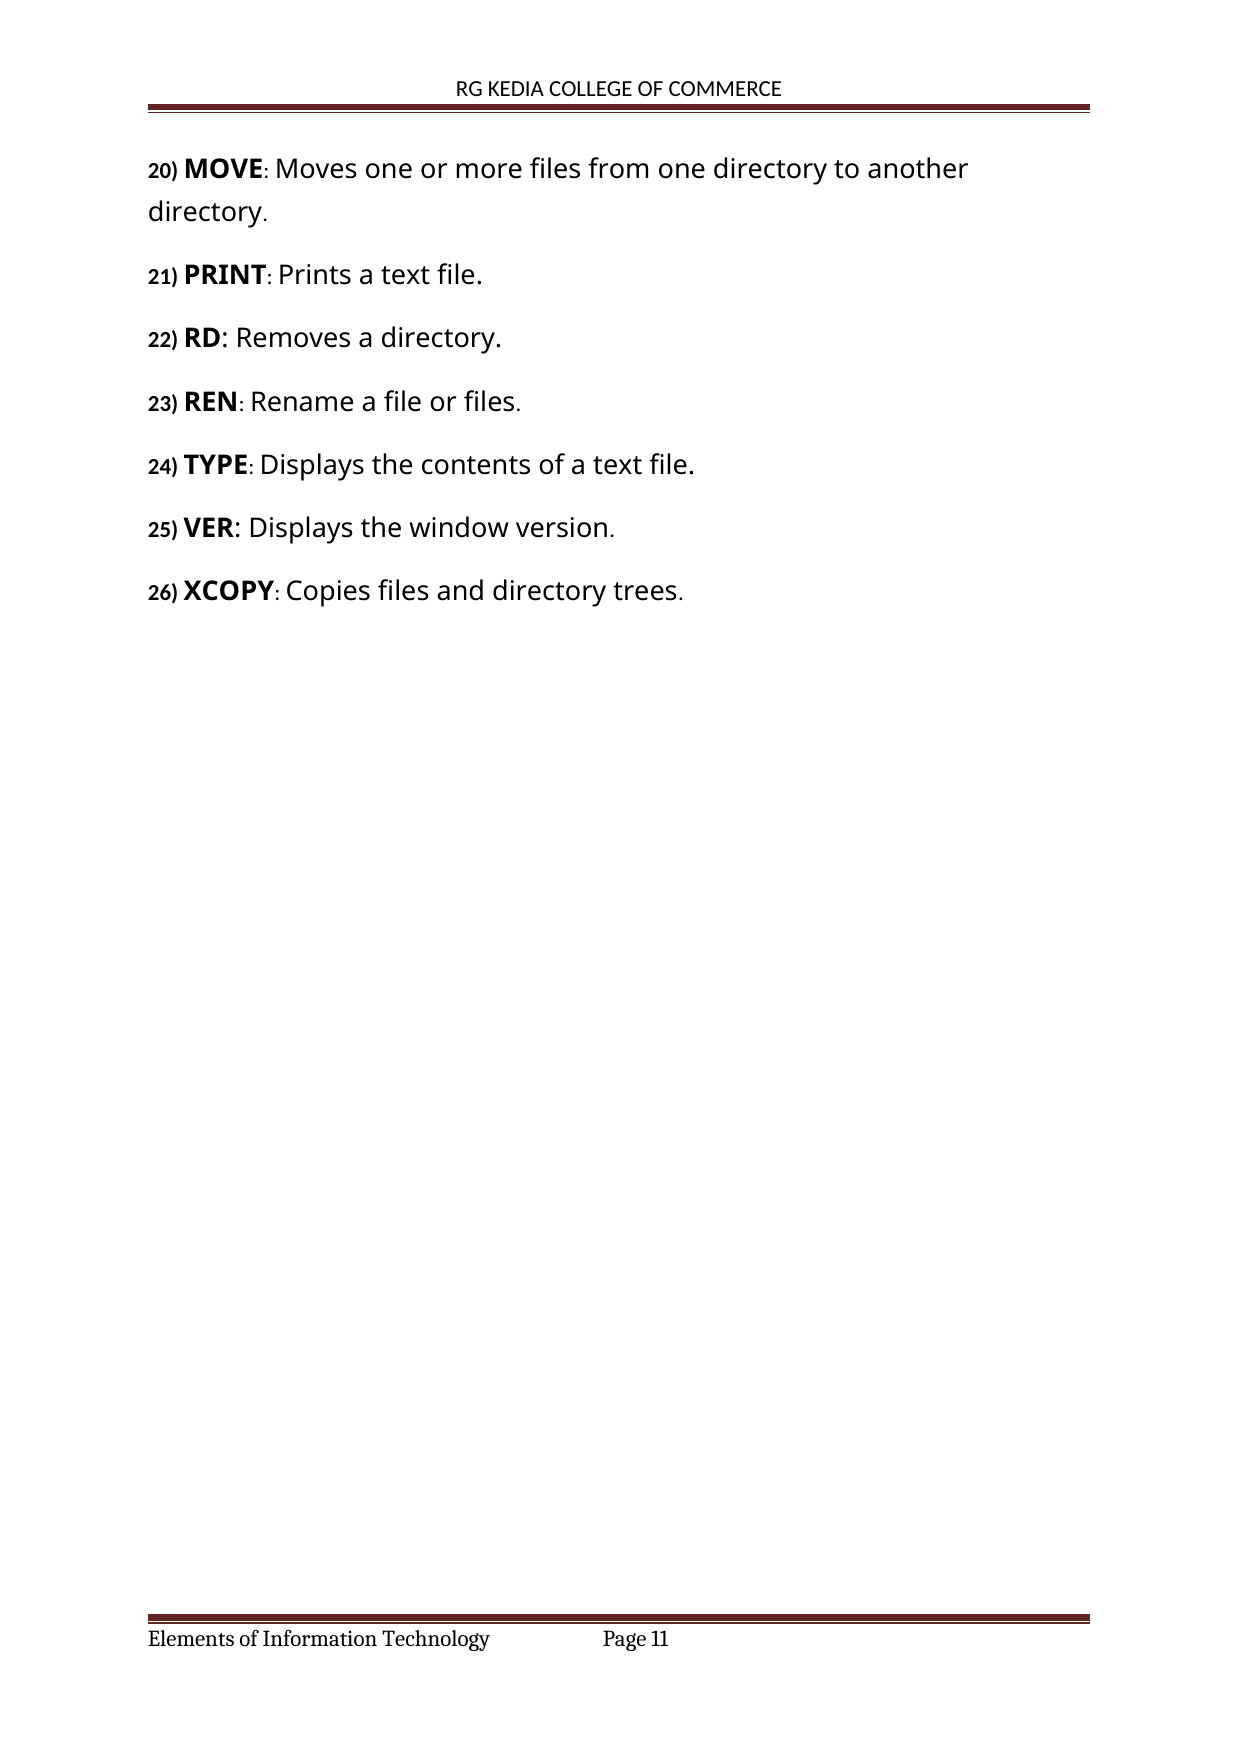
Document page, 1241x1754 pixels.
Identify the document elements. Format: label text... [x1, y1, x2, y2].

text 25) VER: Displays the window version. [148, 508, 1090, 545]
text 24) TYPE: Displays the contents of a text file. [148, 445, 1090, 482]
text 21) PRINT: Prints a text file. [148, 256, 1090, 292]
text 22) RD: Removes a directory. [148, 319, 1090, 356]
text 26) XCOPY: Copies files and directory trees. [148, 572, 1090, 609]
text 20) MOVE: Moves one or more files from one directory to another directory. [148, 150, 1090, 229]
text 23) REN: Rename a file or files. [148, 382, 1090, 419]
